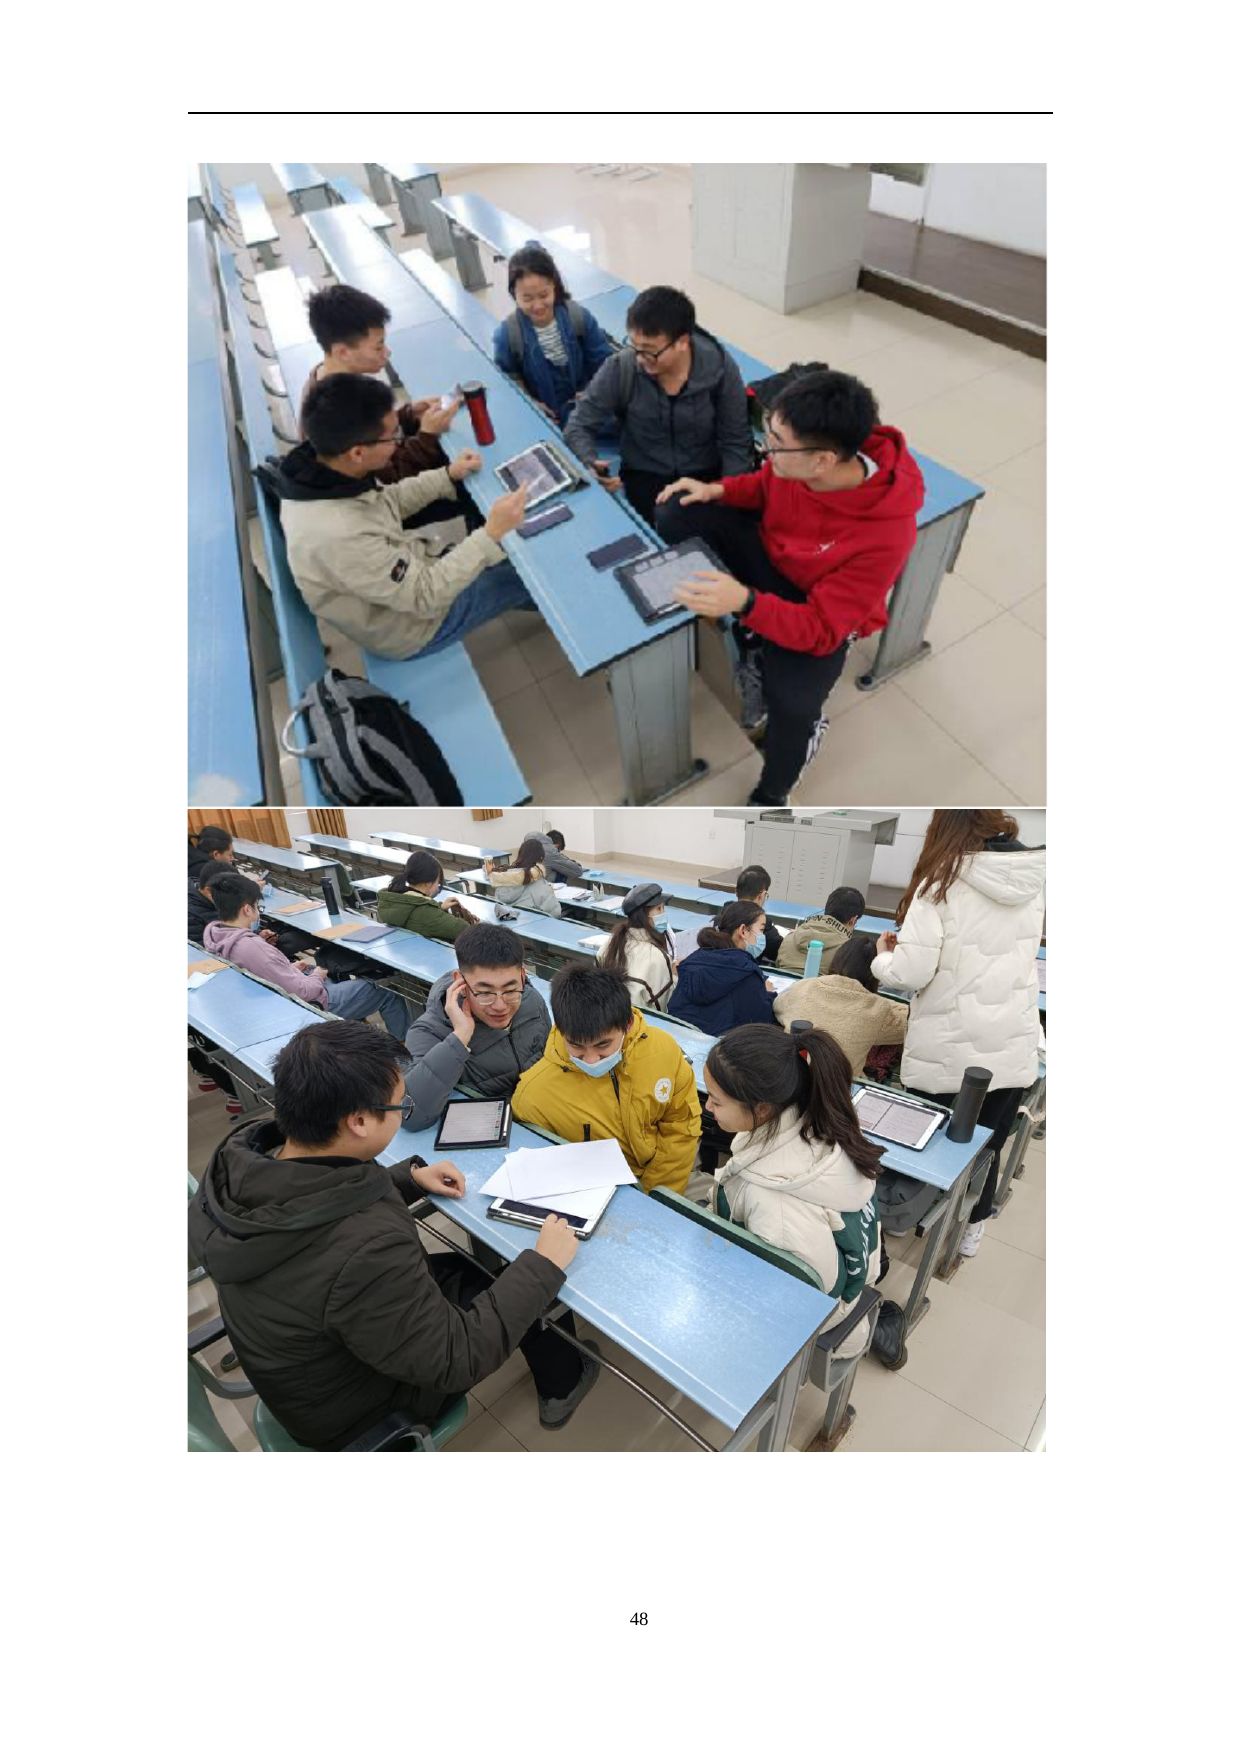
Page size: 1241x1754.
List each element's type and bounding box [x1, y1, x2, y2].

picture [187, 163, 1049, 1452]
